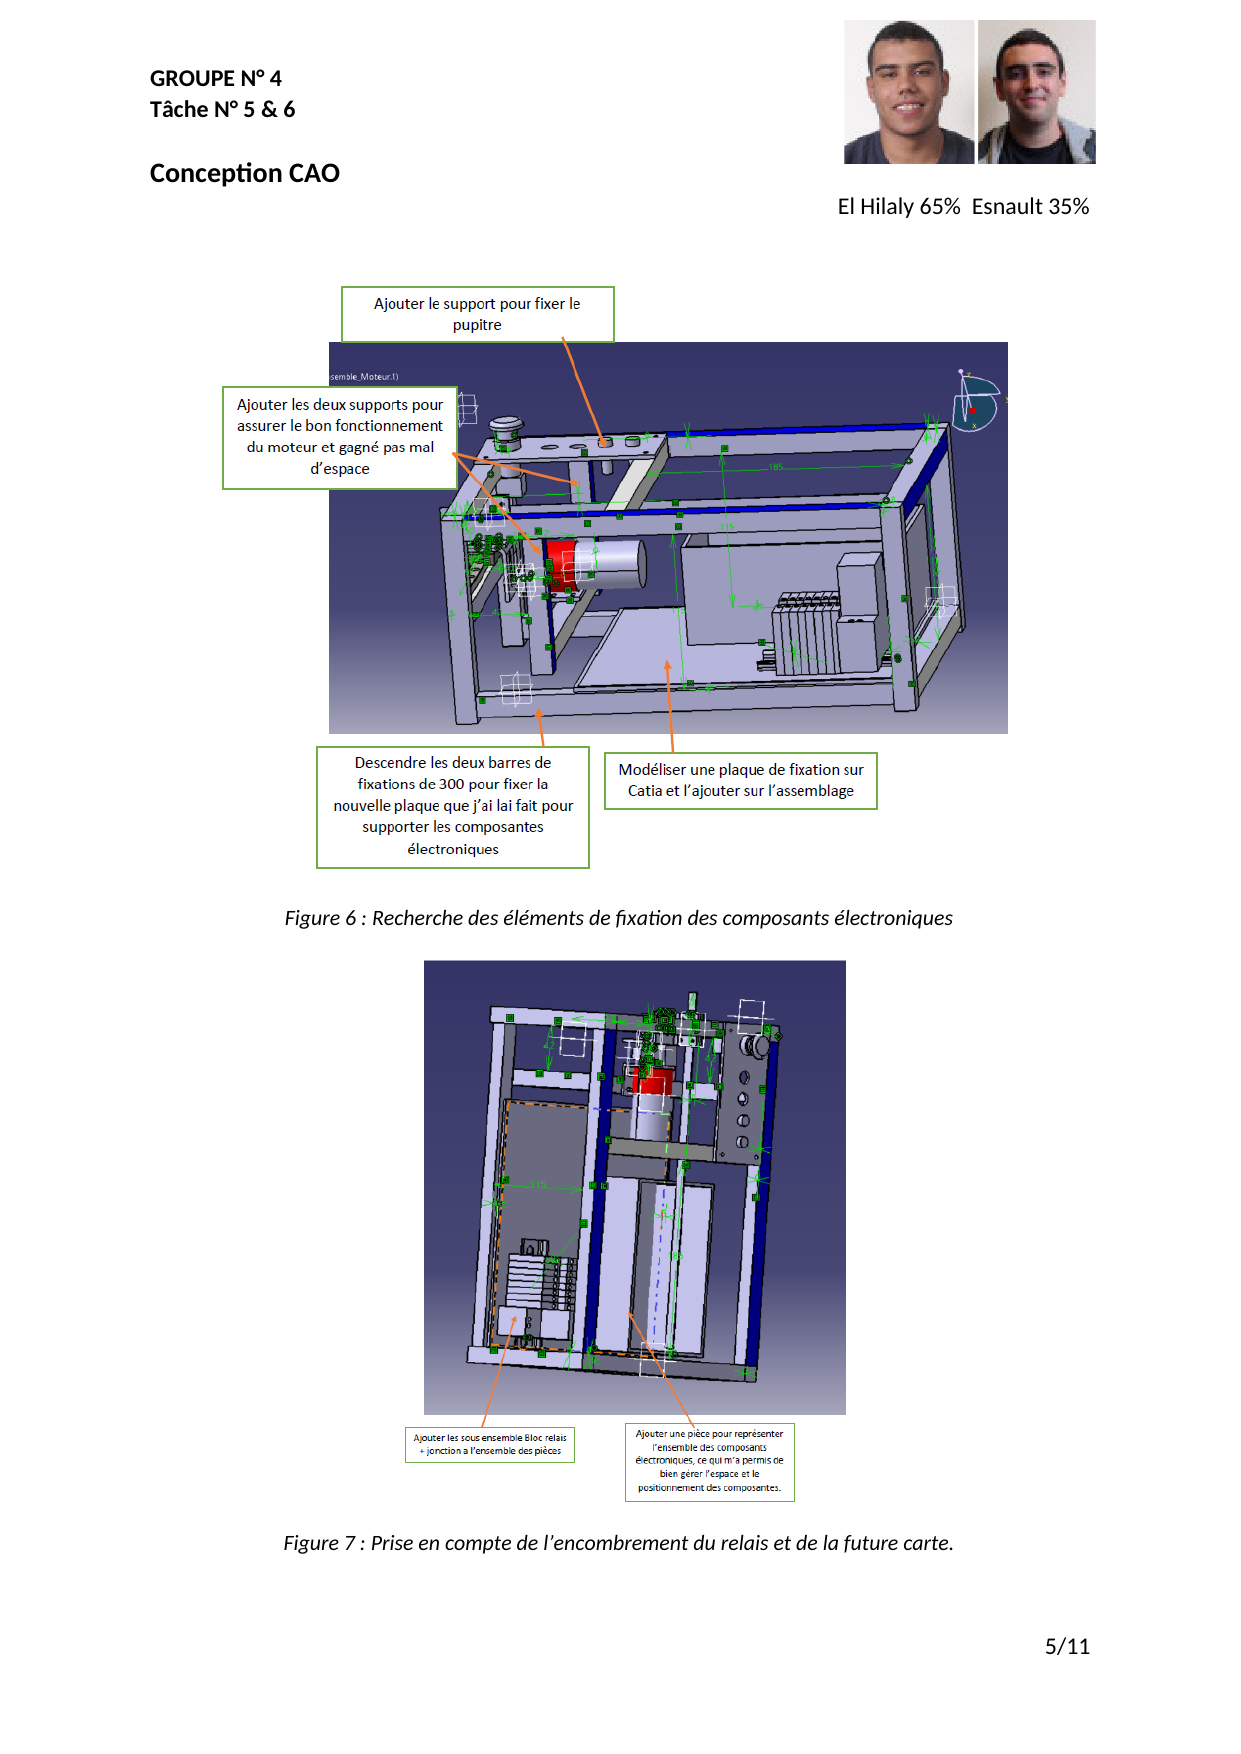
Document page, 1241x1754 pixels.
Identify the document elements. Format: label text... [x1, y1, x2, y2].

picture [386, 949, 854, 1510]
picture [211, 279, 1029, 886]
picture [840, 20, 1102, 164]
text Figure 6 : Recherche des éléments de fixation des composants électroniques [150, 904, 1090, 931]
text Figure 7 : Prise en compte de l’encombrement du relais et de la future carte. [150, 1529, 1090, 1555]
